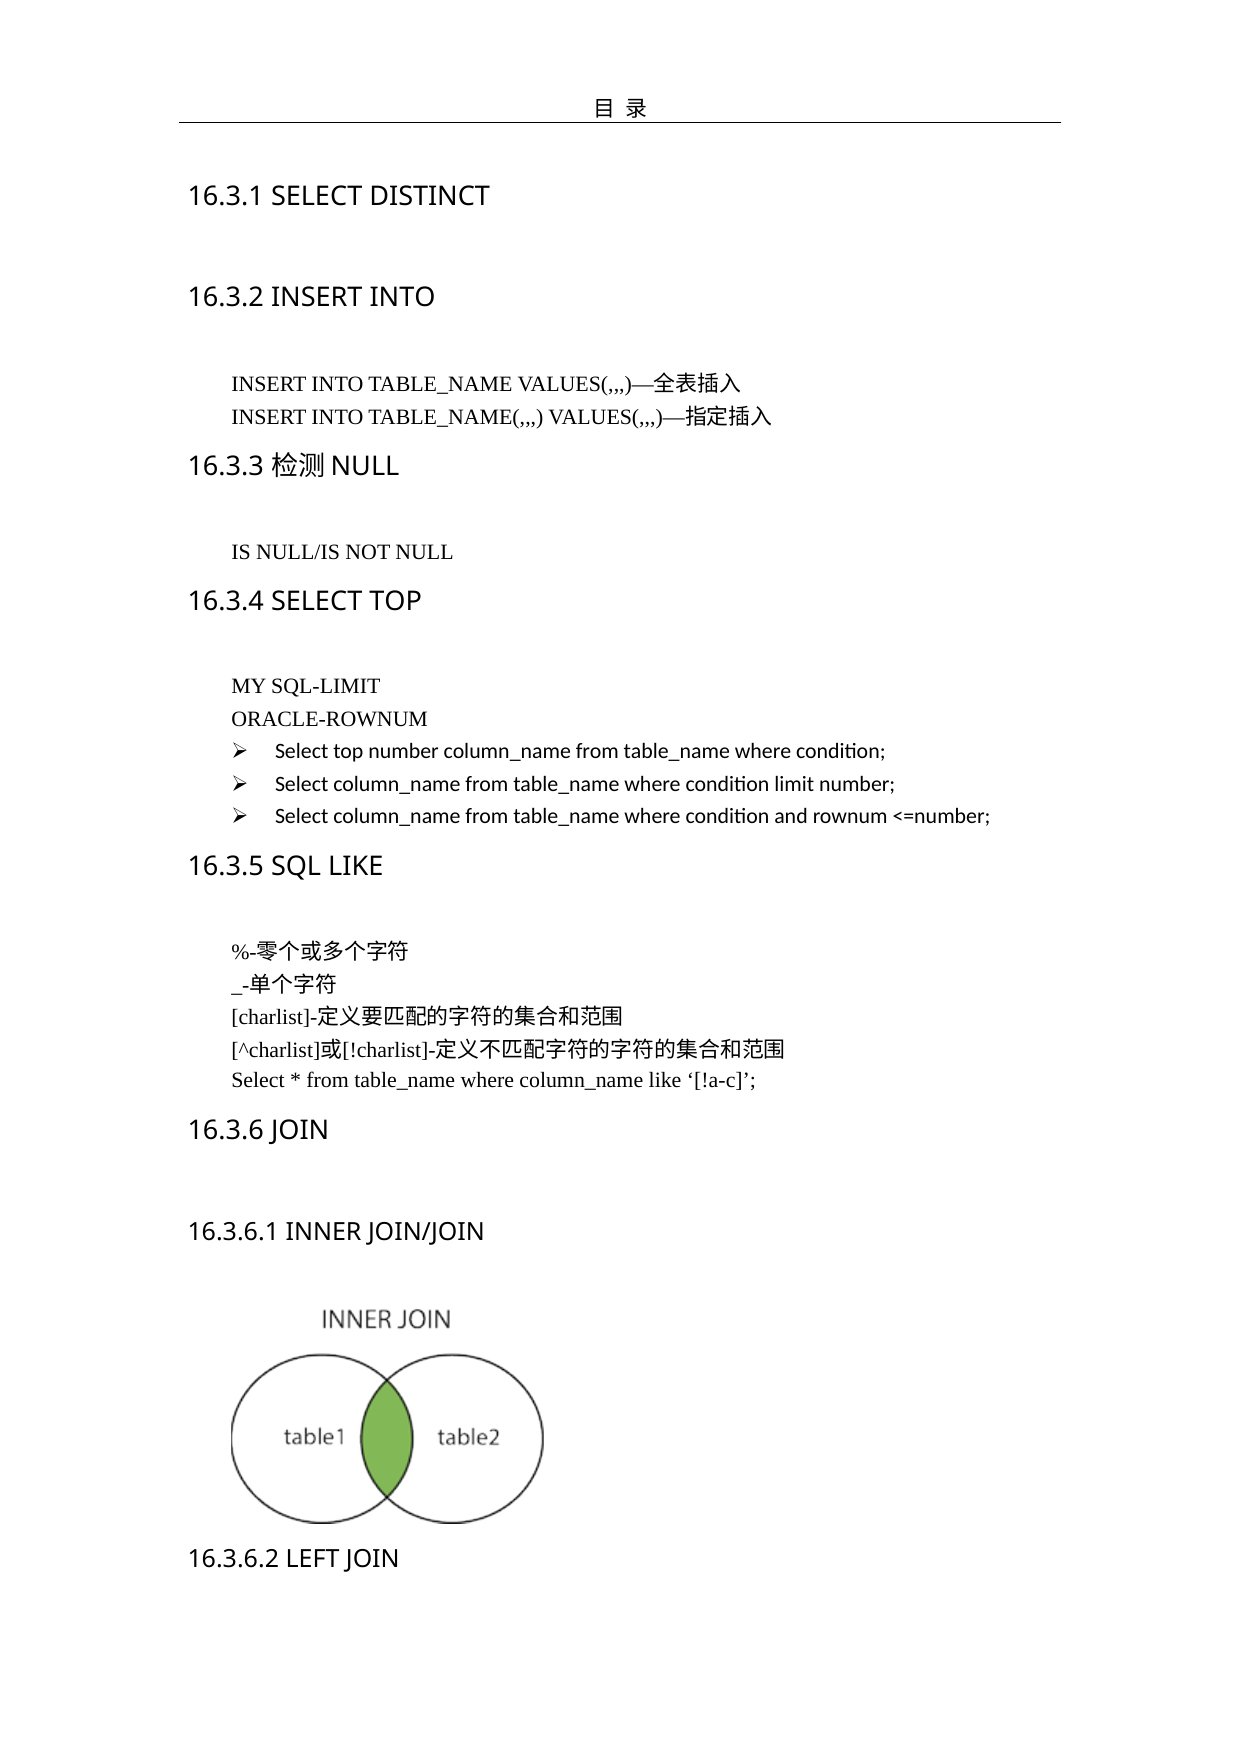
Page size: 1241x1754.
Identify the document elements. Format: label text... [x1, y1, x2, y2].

list Select column_name from table_name where condition limit number; [231, 767, 1053, 799]
text ORACLE-ROWNUM [187, 702, 1053, 734]
text IS NULL/IS NOT NULL [187, 535, 1053, 568]
subtitle 检测NULL [187, 431, 1053, 496]
list Select column_name from table_name where condition and rownum <=number; [231, 799, 1053, 832]
text Select * from table_name where column_name like ‘[!a-c]’; [187, 1064, 1053, 1096]
text MY SQL-LIMIT [187, 669, 1053, 702]
text %-零个或多个字符 [187, 934, 1053, 966]
subtitle INSERT INTO [187, 264, 1053, 329]
picture [231, 1297, 544, 1524]
text [^charlist]或[!charlist]-定义不匹配字符的字符的集合和范围 [187, 1031, 1053, 1064]
list Select top number column_name from table_name where condition; [231, 734, 1053, 767]
text _-单个字符 [187, 966, 1053, 999]
text INSERT INTO TABLE_NAME VALUES(,,,)—全表插入 [187, 366, 1053, 398]
subtitle LEFT JOIN [187, 1525, 1053, 1590]
text [charlist]-定义要匹配的字符的集合和范围 [187, 999, 1053, 1031]
subtitle JOIN [187, 1096, 1053, 1161]
subtitle SELECT DISTINCT [187, 162, 1053, 227]
subtitle SELECT TOP [187, 568, 1053, 633]
text INSERT INTO TABLE_NAME(,,,) VALUES(,,,)—指定插入 [187, 398, 1053, 431]
subtitle INNER JOIN/JOIN [187, 1198, 1053, 1263]
subtitle SQL LIKE [187, 832, 1053, 897]
